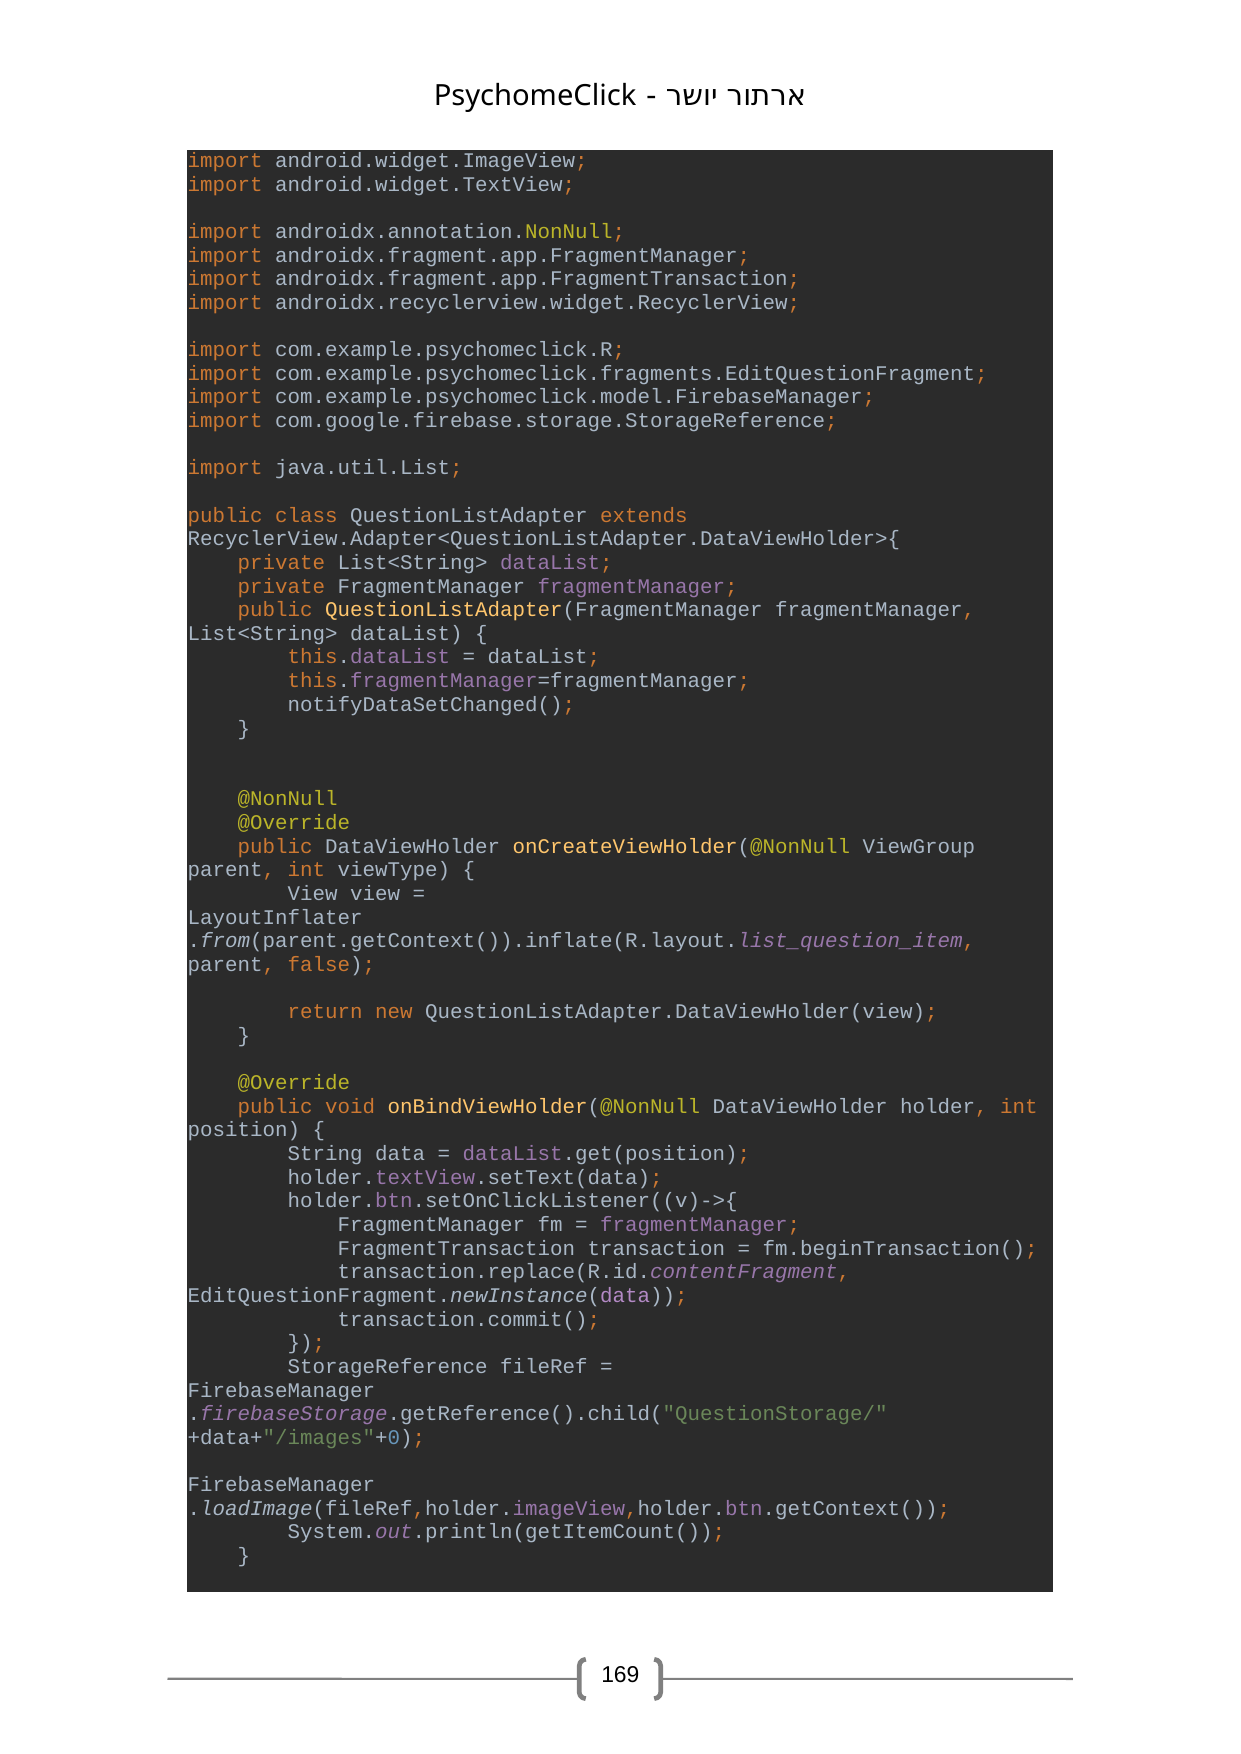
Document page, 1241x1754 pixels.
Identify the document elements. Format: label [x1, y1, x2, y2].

text [187, 150, 1053, 1592]
